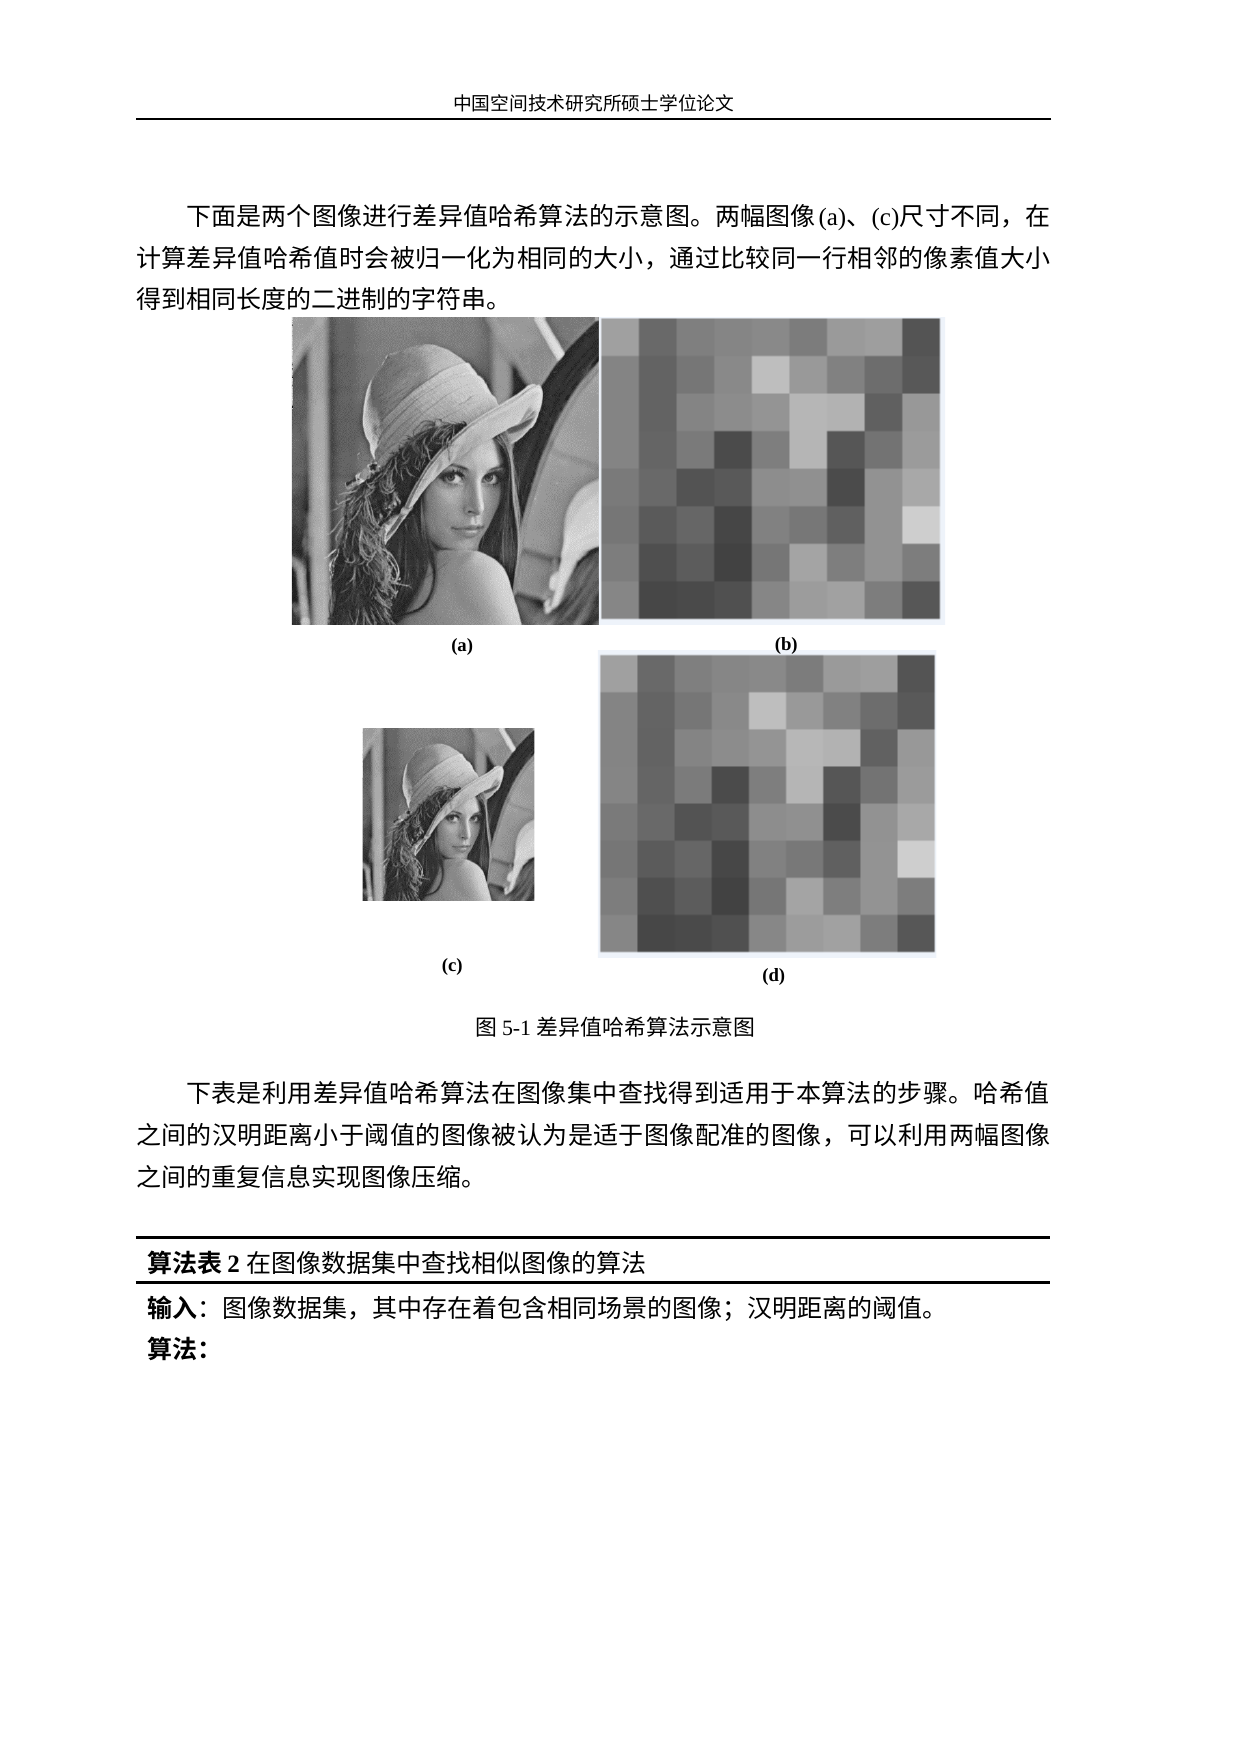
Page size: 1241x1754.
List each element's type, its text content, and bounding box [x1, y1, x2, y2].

text 下面是两个图像进行差异值哈希算法的示意图。两幅图像(a)、(c)尺寸不同，在计算差异值哈希值时会被归一化为相同的大小，通过比较同一行相邻的像素值大小得到相同长度的二进制的字符串。 [136, 192, 1051, 317]
subtitle 图5-1 差异值哈希算法示意图 [136, 1015, 1051, 1040]
table_cell 算法： [136, 1326, 1050, 1367]
table_cell 输入：图像数据集，其中存在着包含相同场景的图像；汉明距离的阈值。 [136, 1284, 1050, 1326]
picture [291, 317, 598, 625]
text 下表是利用差异值哈希算法在图像集中查找得到适用于本算法的步骤。哈希值之间的汉明距离小于阈值的图像被认为是适于图像配准的图像，可以利用两幅图像之间的重复信息实现图像压缩。 [136, 1069, 1051, 1194]
picture [362, 728, 535, 901]
table_header 算法表2 在图像数据集中查找相似图像的算法 [136, 1239, 1050, 1281]
